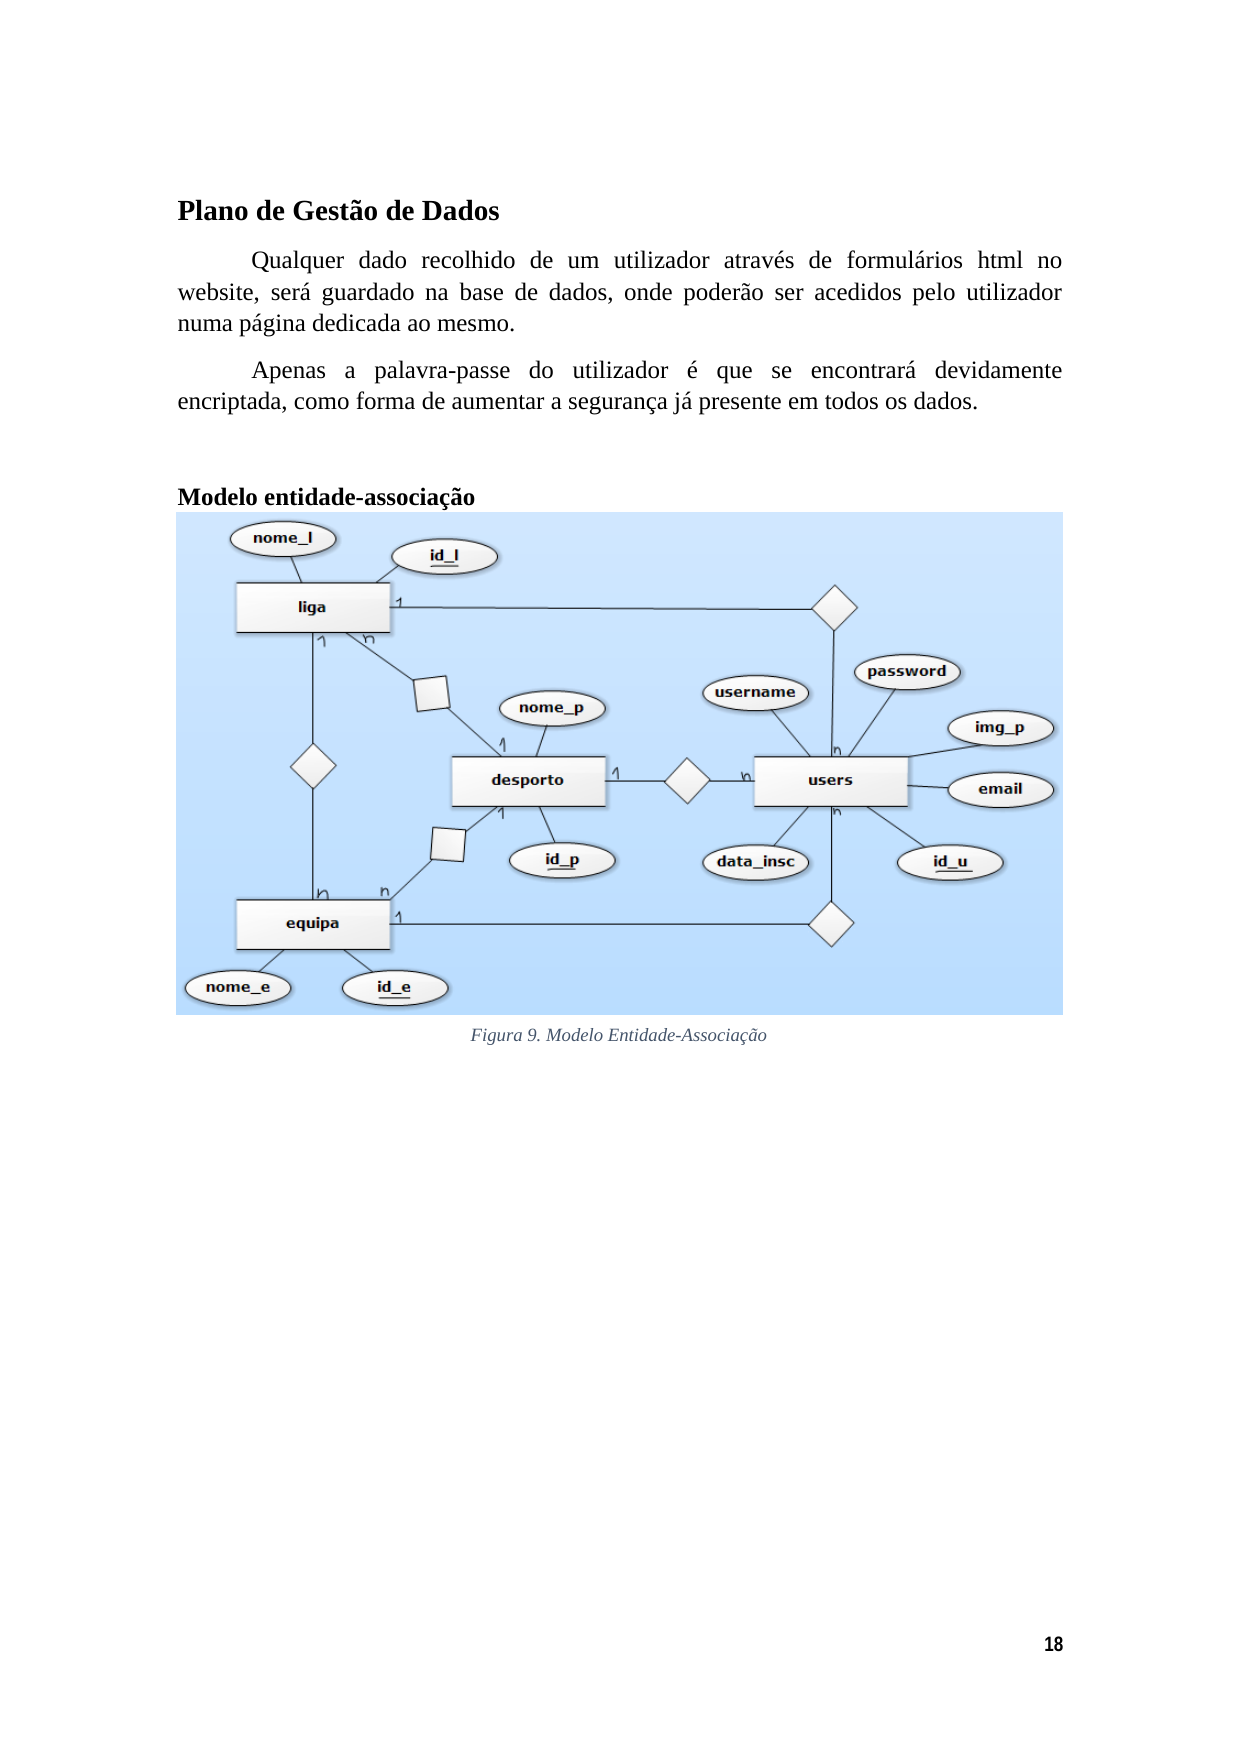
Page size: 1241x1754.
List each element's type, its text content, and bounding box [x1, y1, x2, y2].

text Plano de Gestão de Dados [177, 193, 1063, 226]
picture [176, 512, 1063, 1015]
text Qualquer dado recolhido de um utilizador através de formulários html no website, será guardado na base de dados, onde poderão ser acedidos pelo utilizador numa página dedicada ao mesmo. [177, 246, 1063, 336]
text Apenas a palavra-passe do utilizador é que se encontrará devidamente encriptada, como forma de aumentar a segurança já presente em todos os dados. [177, 355, 1063, 415]
subtitle Modelo entidade-associação [177, 482, 1063, 511]
